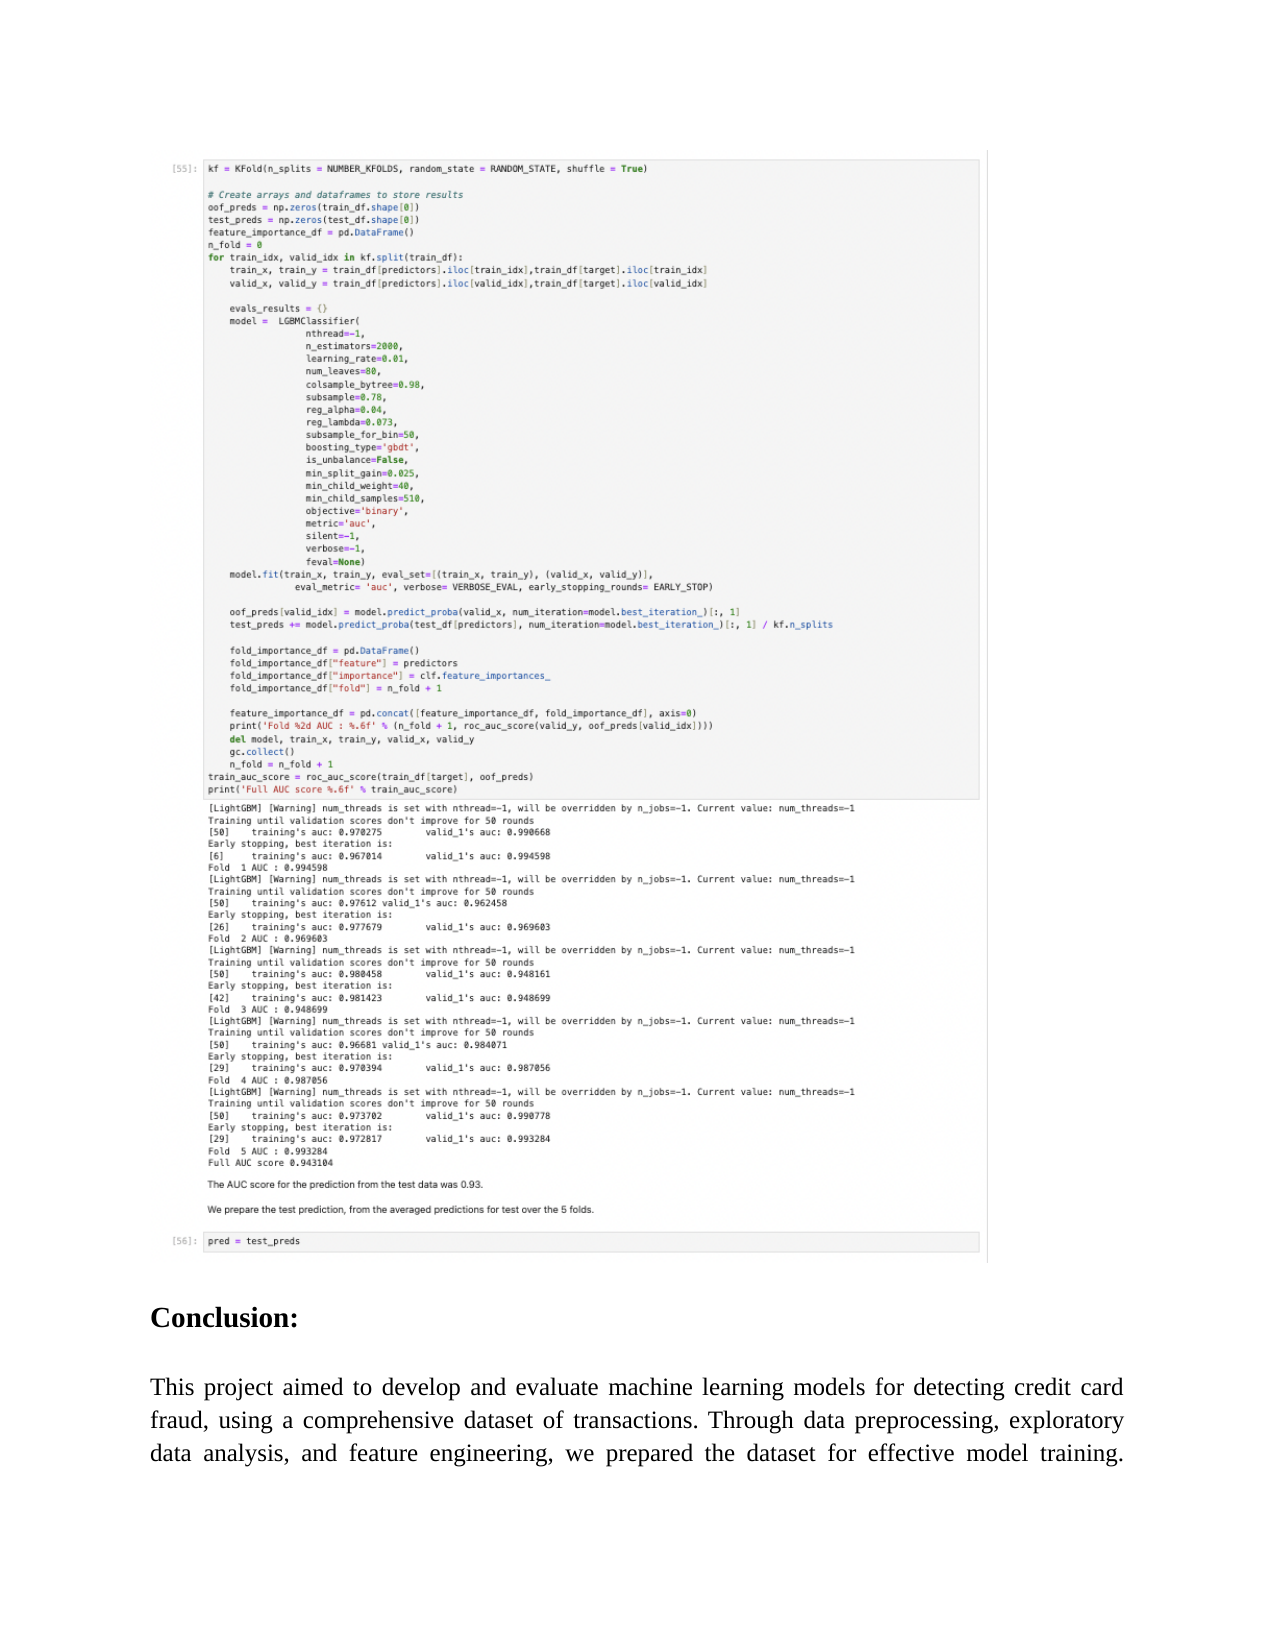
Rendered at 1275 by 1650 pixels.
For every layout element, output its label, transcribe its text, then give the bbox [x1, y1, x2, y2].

text Conclusion: [150, 1301, 1125, 1334]
picture [150, 150, 988, 1263]
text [150, 1372, 1125, 1467]
